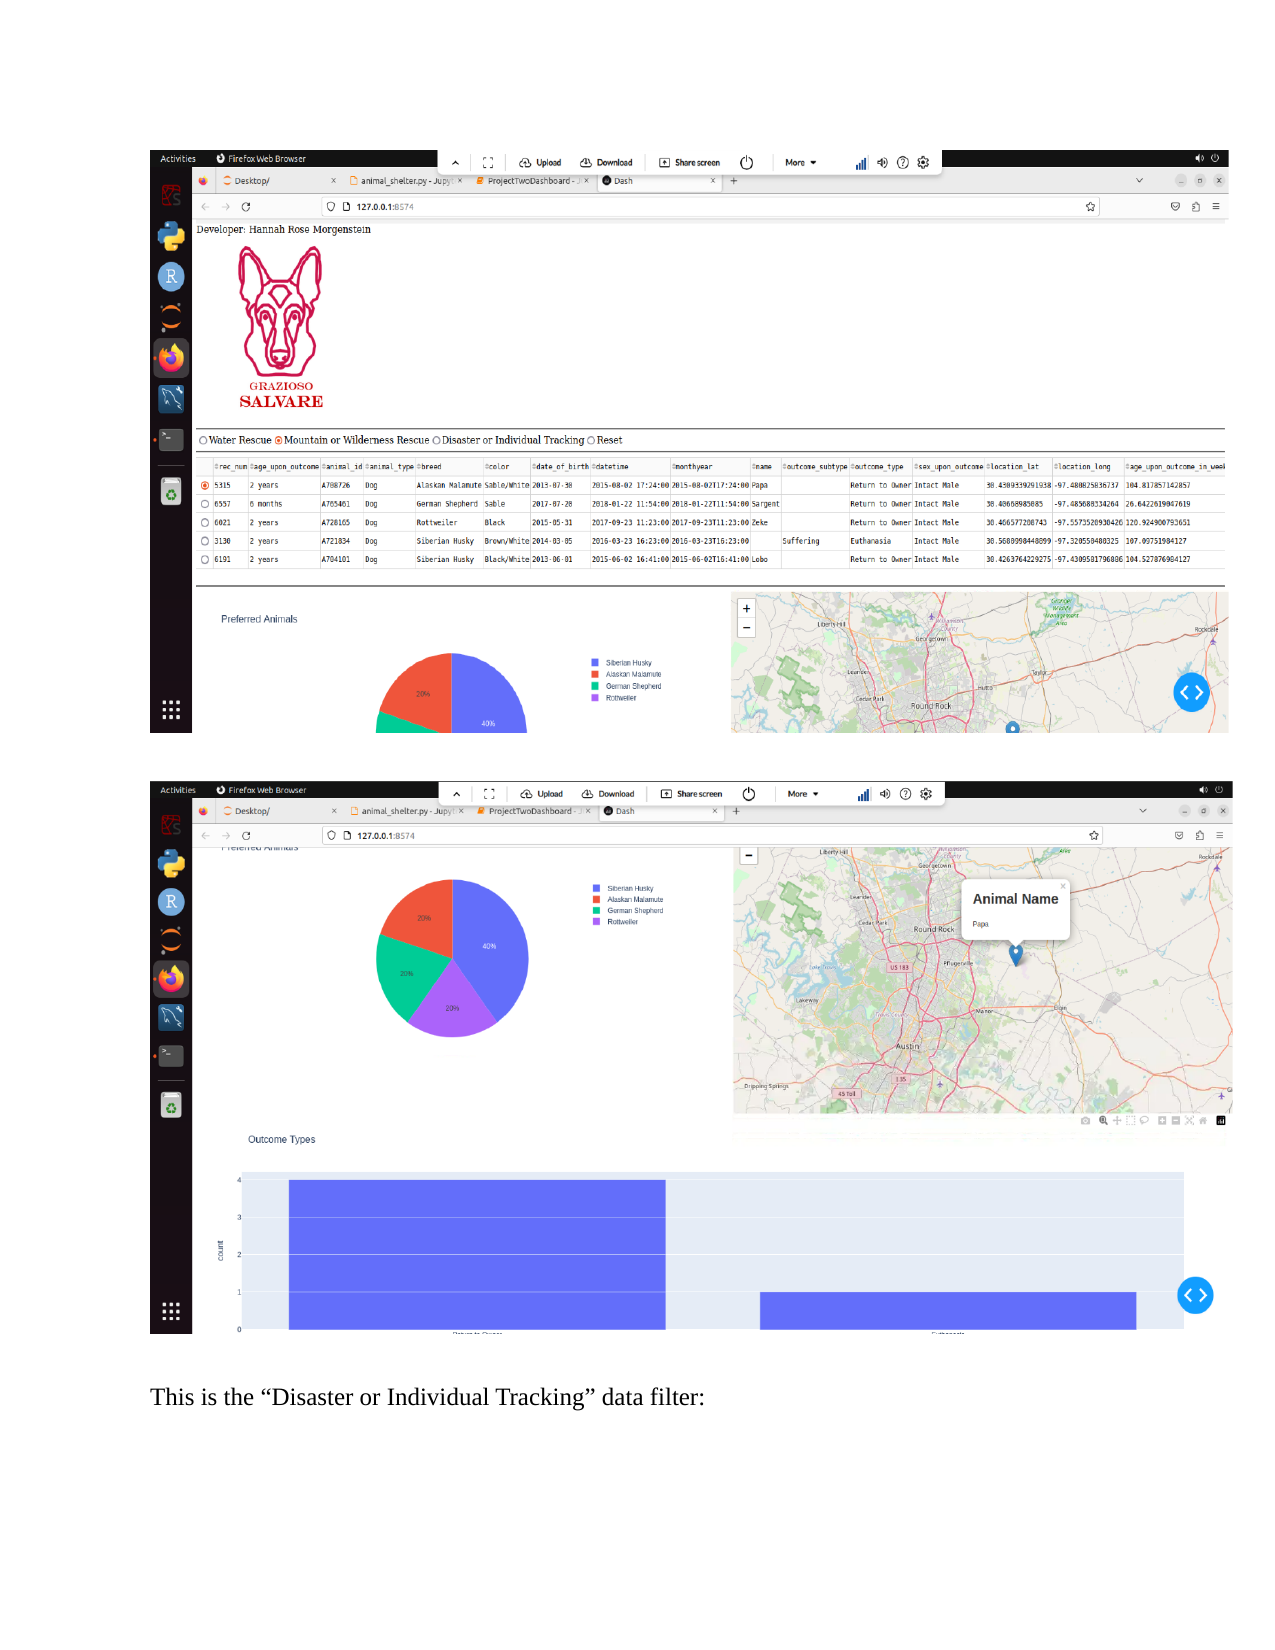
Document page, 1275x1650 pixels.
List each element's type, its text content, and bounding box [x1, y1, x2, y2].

picture [150, 150, 1229, 733]
picture [150, 781, 1233, 1334]
text This is the “Disaster or Individual Tracking” data filter: [150, 1382, 1125, 1411]
